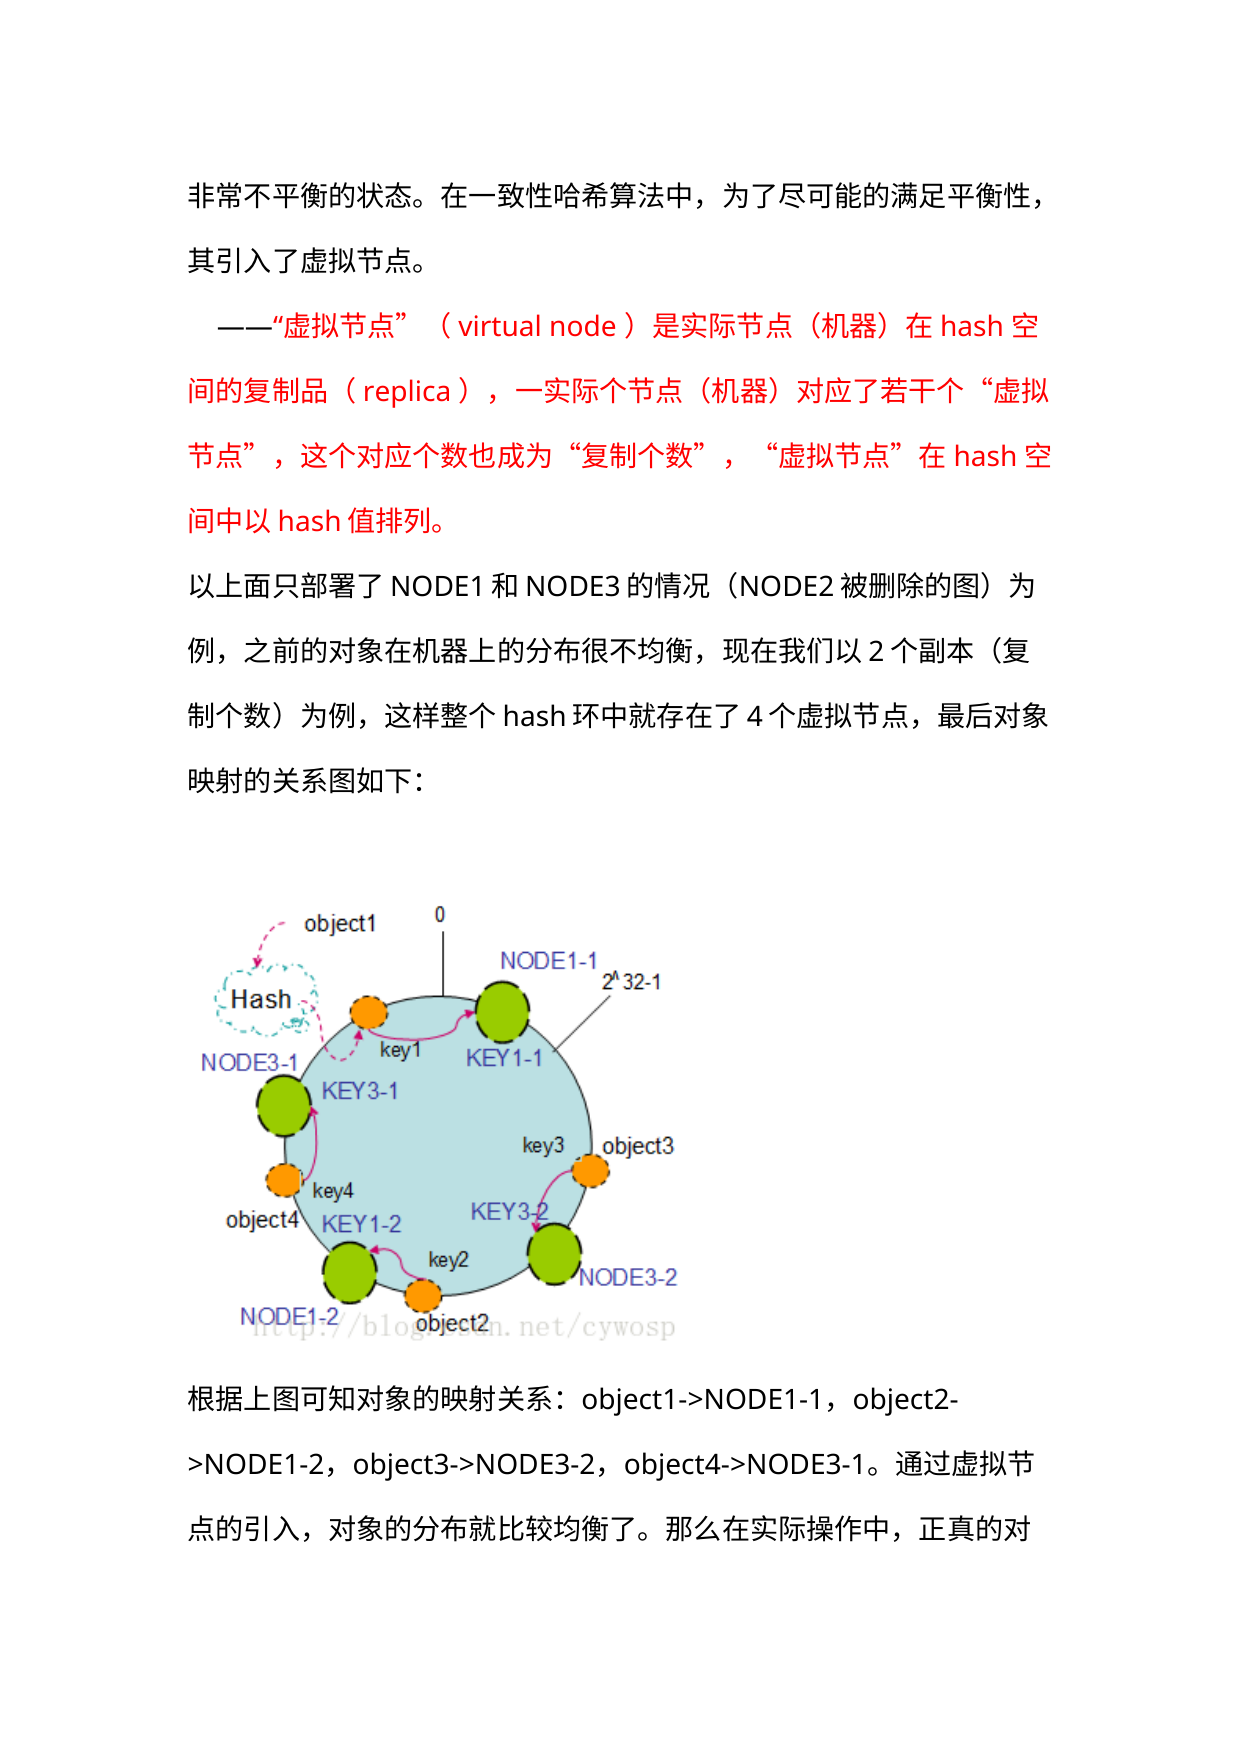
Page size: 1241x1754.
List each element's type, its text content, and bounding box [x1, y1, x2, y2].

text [187, 1364, 1053, 1559]
picture [187, 884, 694, 1358]
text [187, 162, 1053, 292]
text ——“虚拟节点”（ virtual node ）是实际节点（机器）在 hash 空间的复制品（ replica ），一实际个节点（机器）对应了若干个“虚拟节点”，这个对应个数也成为“复制个数”，“虚拟节点”在 hash 空间中以hash值排列。 [187, 292, 1053, 552]
text 以上面只部署了NODE1和NODE3的情况（NODE2被删除的图）为例，之前的对象在机器上的分布很不均衡，现在我们以2个副本（复制个数）为例，这样整个hash环中就存在了4个虚拟节点，最后对象映射的关系图如下： [187, 552, 1053, 812]
